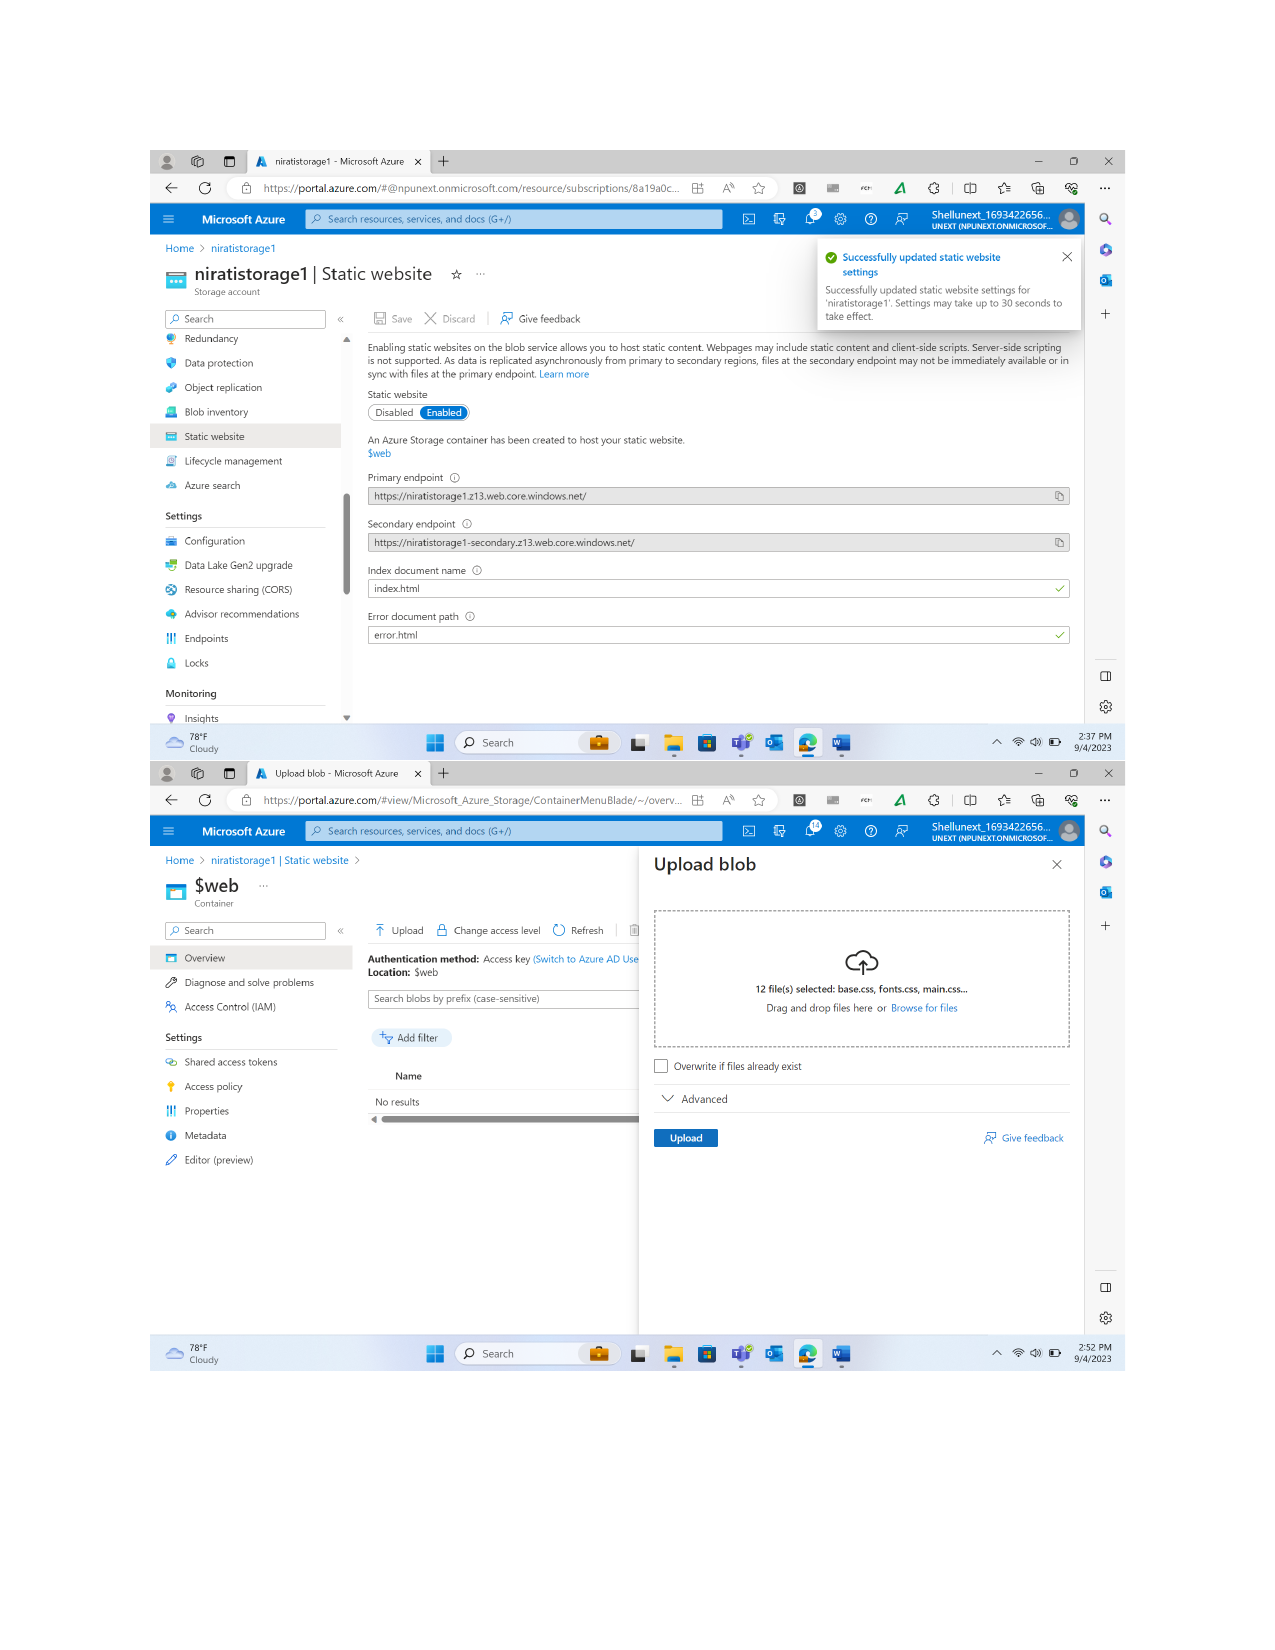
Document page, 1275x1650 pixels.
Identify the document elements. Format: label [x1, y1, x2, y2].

picture [150, 150, 1125, 760]
picture [150, 761, 1125, 1371]
